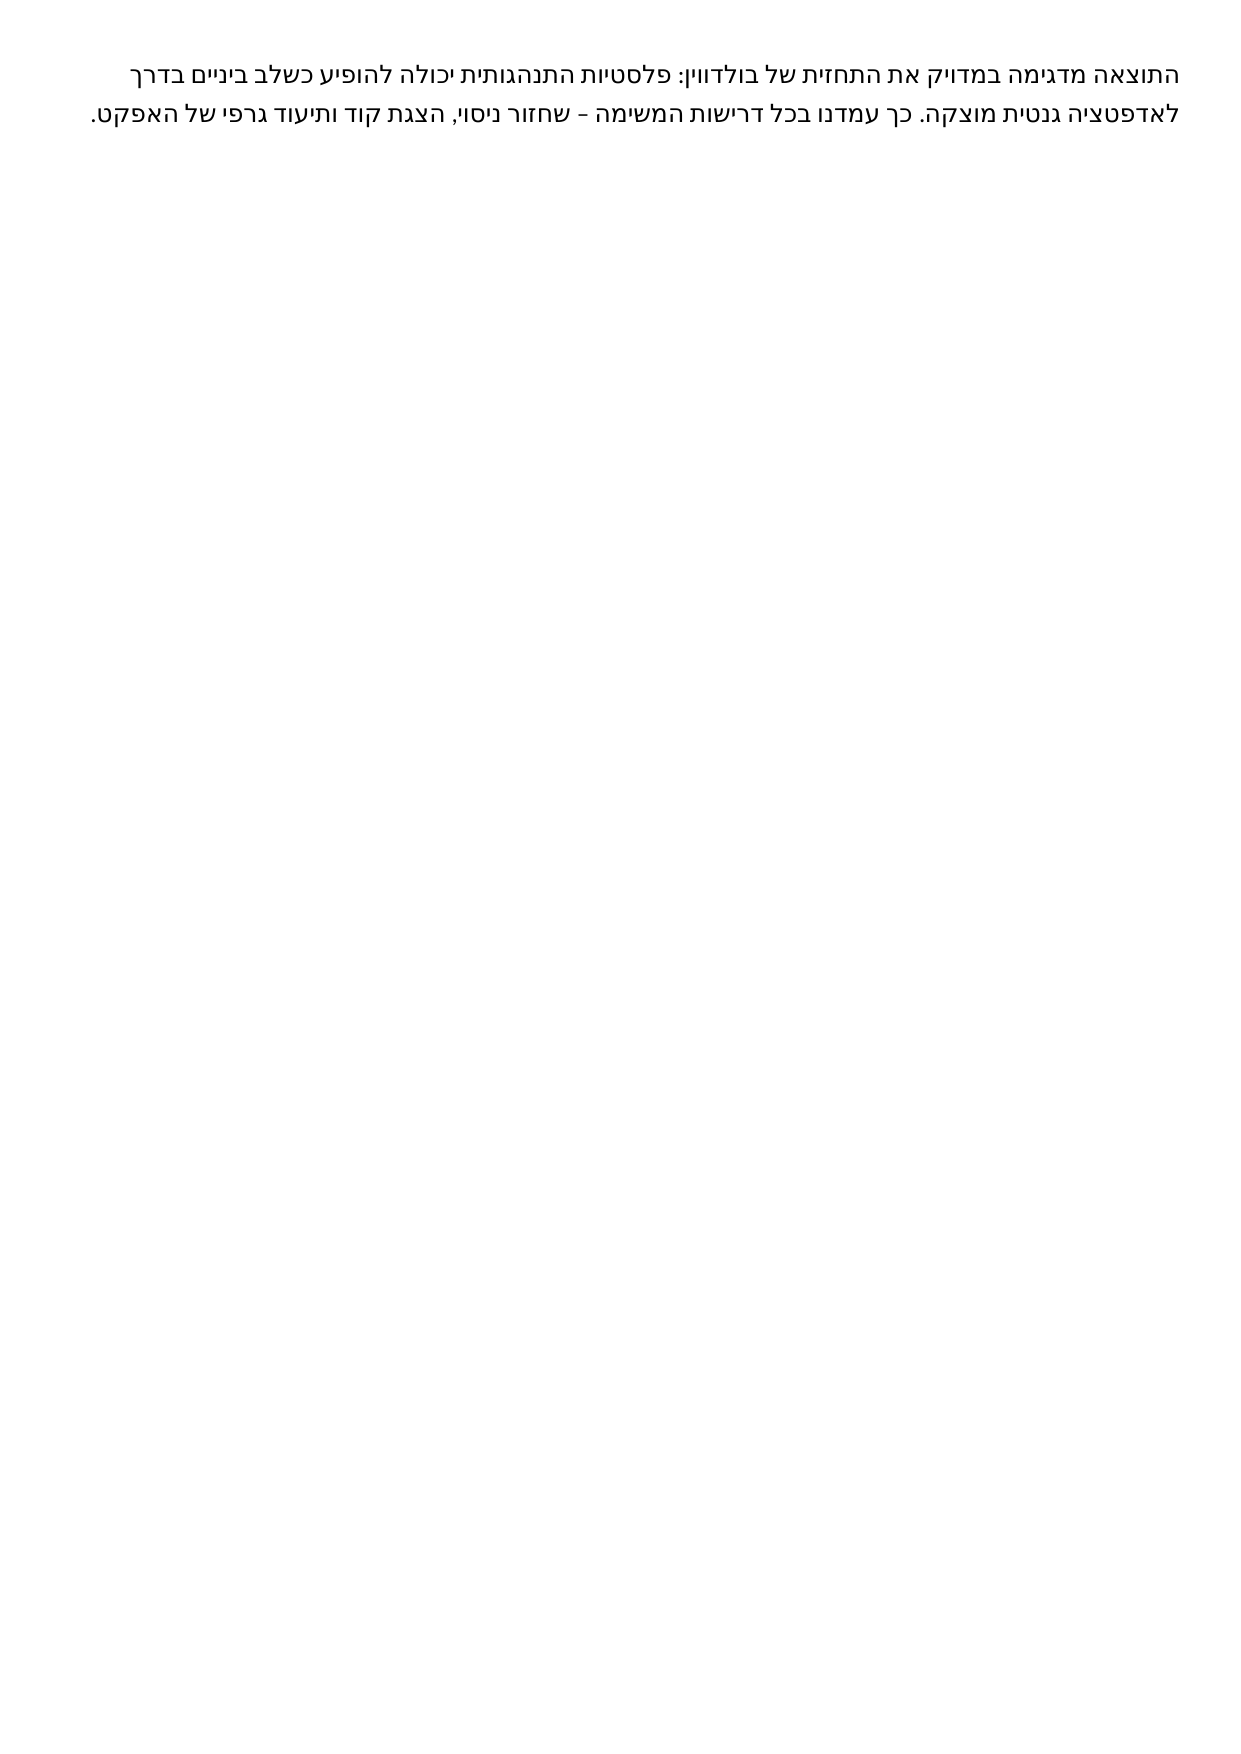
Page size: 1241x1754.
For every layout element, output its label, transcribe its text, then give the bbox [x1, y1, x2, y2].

text התוצאה מדגימה במדויק את התחזית של בולדווין: פלסטיות התנהגותית יכולה להופיע כשלב ביניים בדרך לאדפטציה גנטית מוצקה. כך עמדנו בכל דרישות המשימה – שחזור ניסוי, הצגת קוד ותיעוד גרפי של האפקט. [59, 59, 1181, 129]
